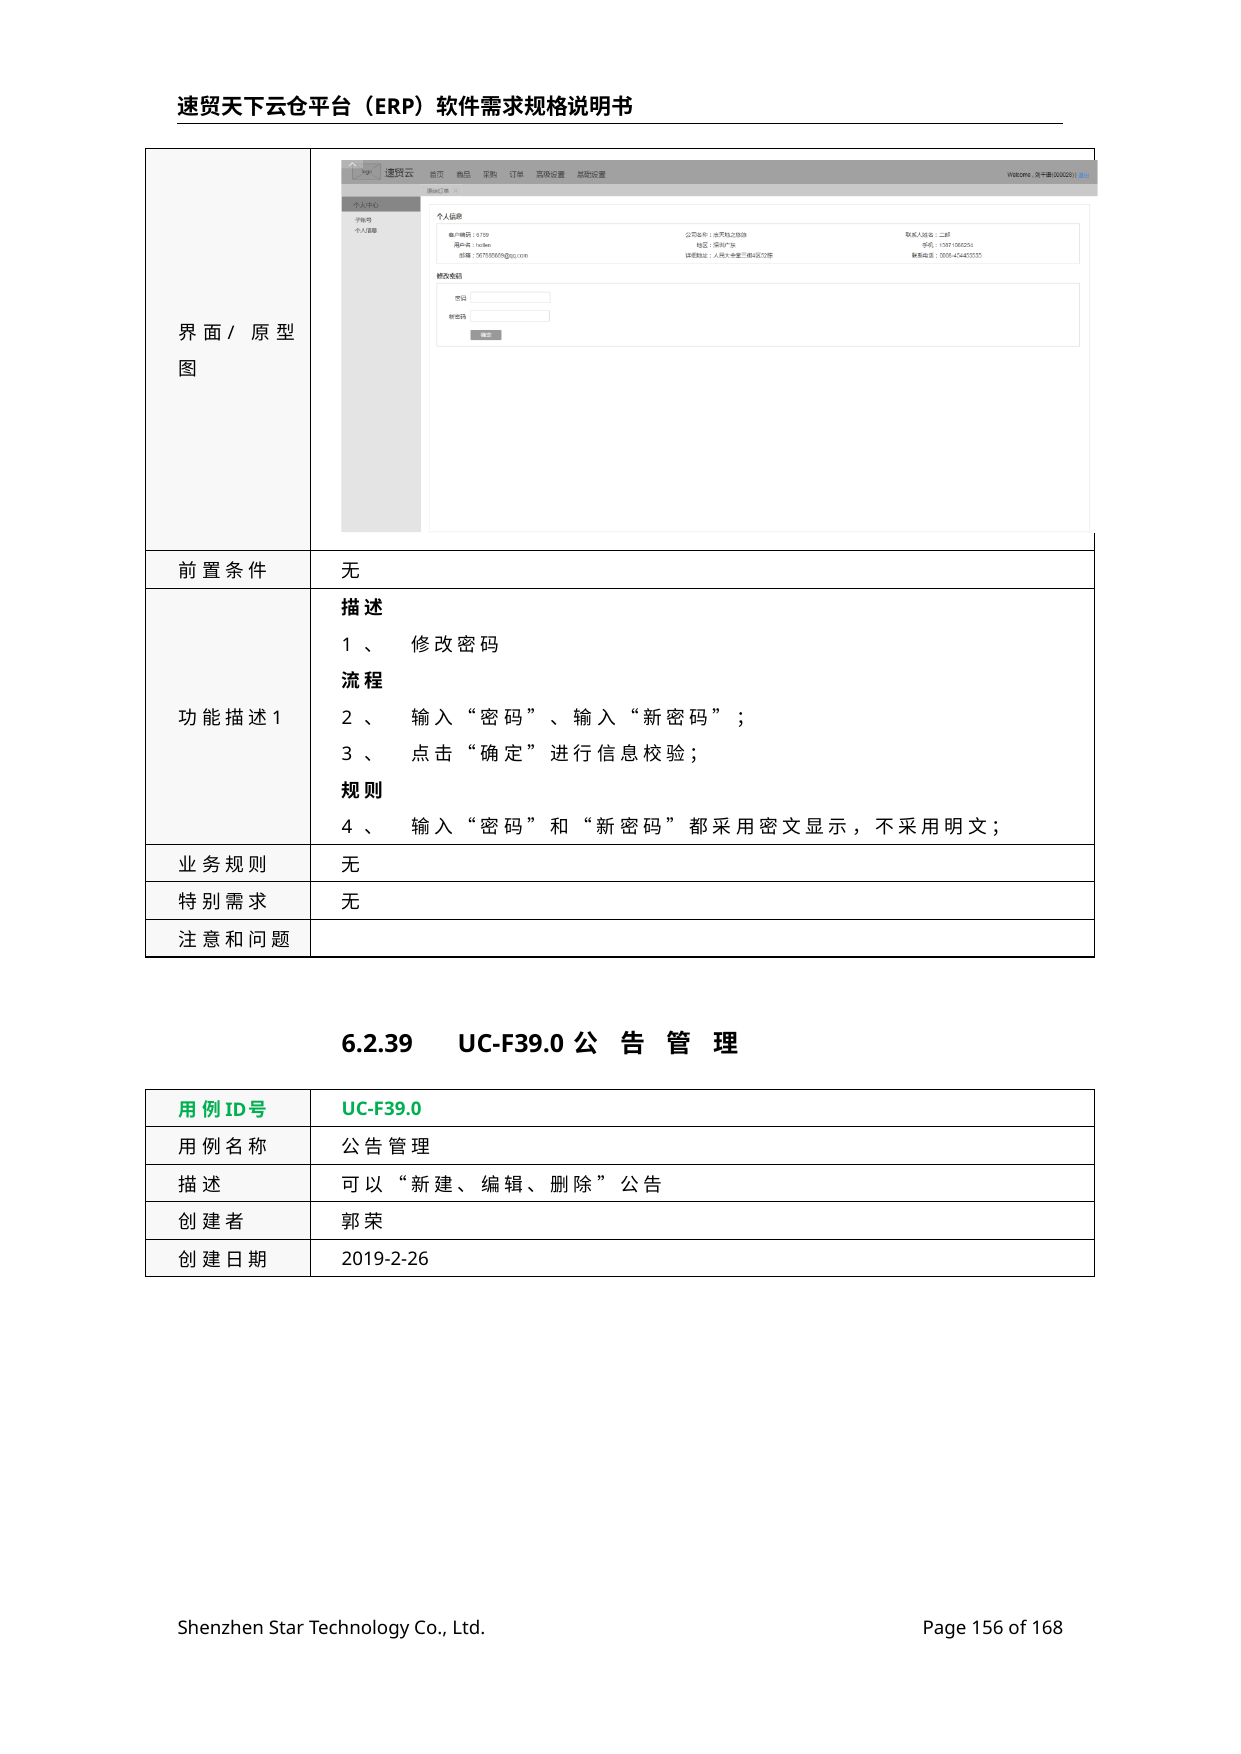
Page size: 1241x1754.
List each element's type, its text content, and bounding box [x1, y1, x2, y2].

table_cell [311, 920, 1094, 956]
table_cell 前置条件 [146, 551, 310, 587]
table_cell 可以“新建、编辑、删除”公告 [311, 1165, 1094, 1201]
table_cell 无 [311, 882, 1094, 919]
table_cell 创建者 [146, 1202, 310, 1239]
table_cell 业务规则 [146, 845, 310, 881]
table_cell 界面/原型图 [146, 149, 310, 550]
table_cell 功能描述1 [146, 589, 310, 844]
table_cell 无 [311, 551, 1094, 587]
table_cell 创建日期 [146, 1240, 310, 1276]
table_cell [311, 149, 1094, 550]
table_cell 公告管理 [311, 1127, 1094, 1164]
table_cell 郭荣 [311, 1202, 1094, 1239]
table_cell 注意和问题 [146, 920, 310, 956]
subtitle UC-F39.0 公告管理 [326, 1023, 1061, 1059]
table_cell 特别需求 [146, 882, 310, 919]
table_header 用例ID号 [146, 1090, 310, 1126]
table_cell 2019-2-26 [311, 1240, 1094, 1276]
picture [341, 160, 1104, 533]
table_cell 无 [311, 845, 1094, 881]
table_cell 用例名称 [146, 1127, 310, 1164]
table_cell 描述 [146, 1165, 310, 1201]
table_header UC-F39.0 [311, 1090, 1094, 1126]
table_cell 描述 修改密码 流程 输入“密码”、输入“新密码”； 点击“确定”进行信息校验； 规则 输入“密码”和“新密码”都采用密文显示，不采用明文； [311, 589, 1094, 844]
